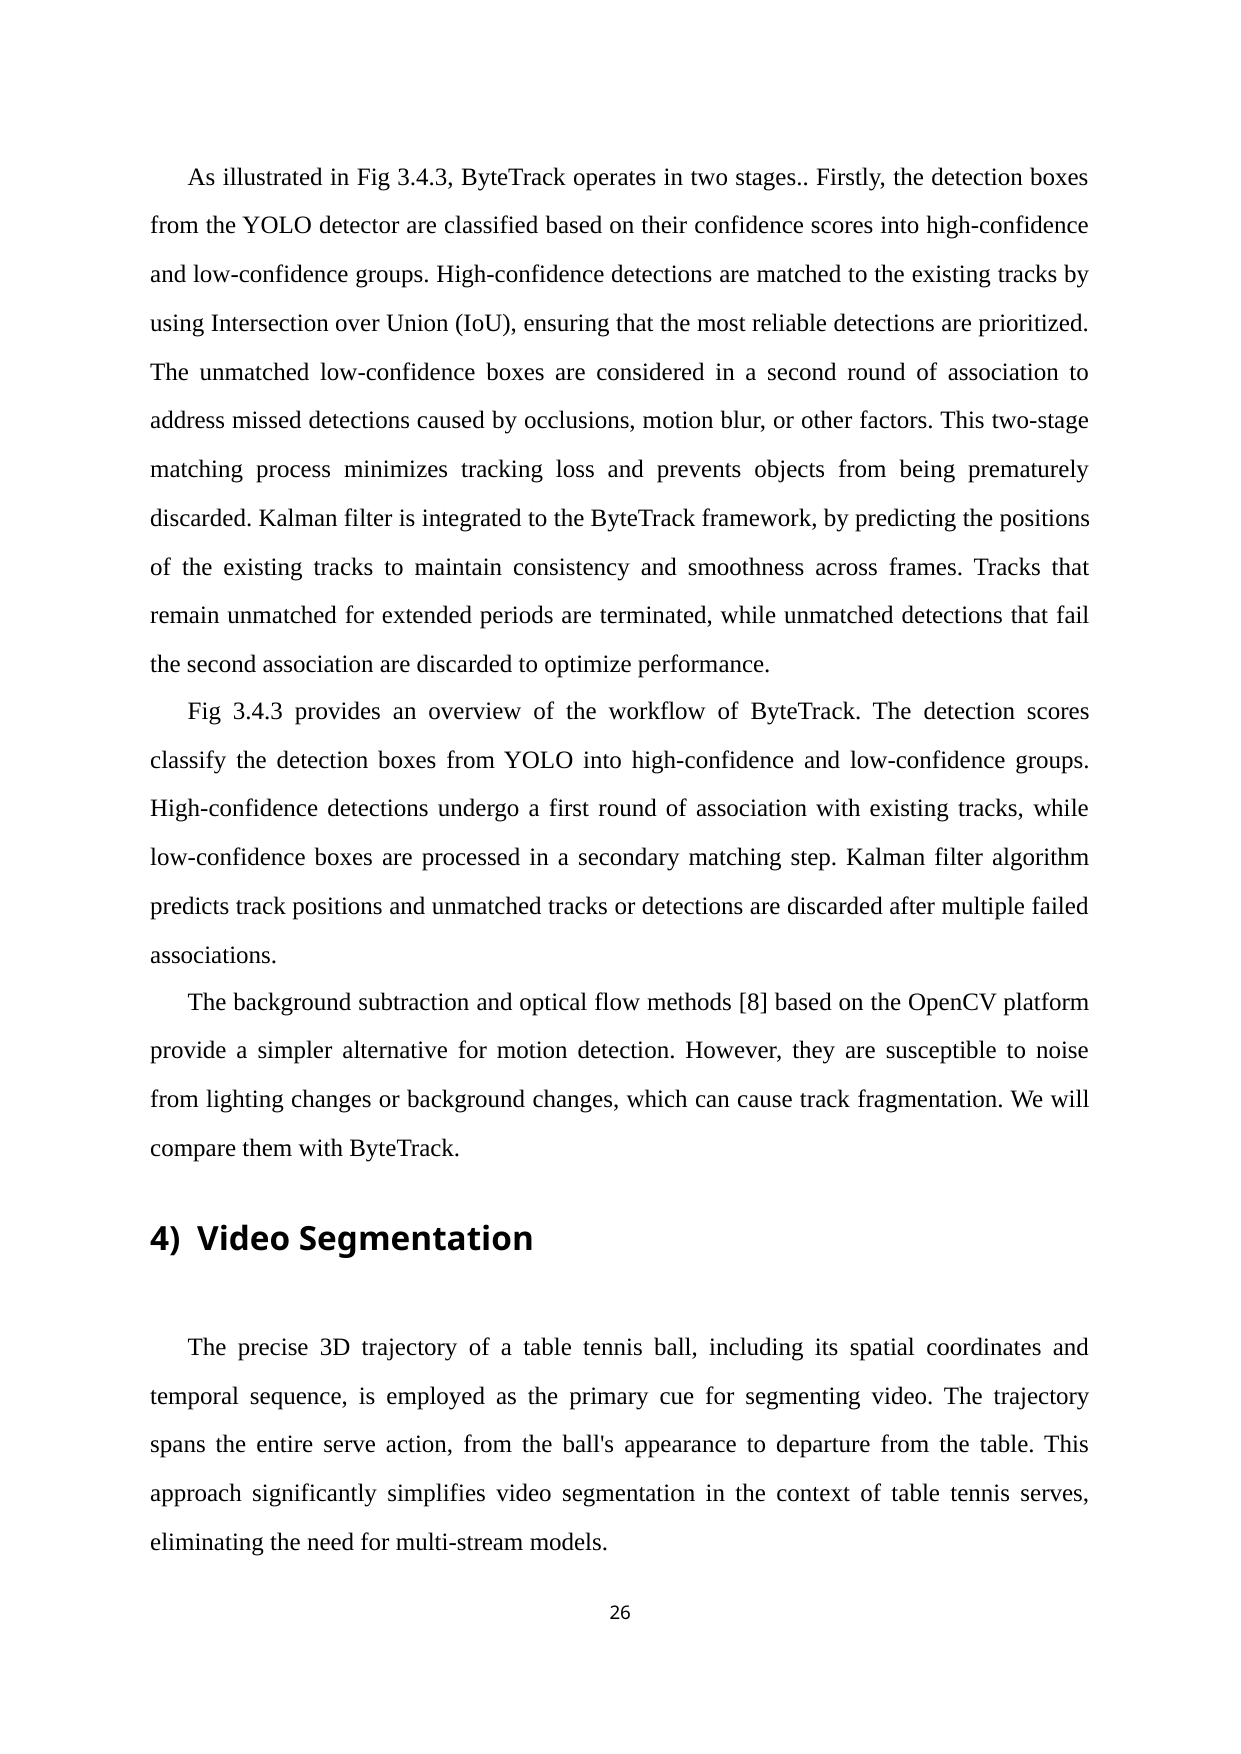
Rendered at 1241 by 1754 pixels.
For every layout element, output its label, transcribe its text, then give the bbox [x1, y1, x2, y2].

text Fig 3.4.3 provides an overview of the workflow of ByteTrack. The detection scores classify the detection boxes from YOLO into high-confidence and low-confidence groups. High-confidence detections undergo a first round of association with existing tracks, while low-confidence boxes are processed in a secondary matching step. Kalman filter algorithm predicts track positions and unmatched tracks or detections are discarded after multiple failed associations. [150, 694, 1090, 970]
subtitle Video Segmentation [150, 1205, 1090, 1270]
text The precise 3D trajectory of a table tennis ball, including its spatial coordinates and temporal sequence, is employed as the primary cue for segmenting video. The trajectory spans the entire serve action, from the ball's appearance to departure from the table. This approach significantly simplifies video segmentation in the context of table tennis serves, eliminating the need for multi-stream models. [150, 1330, 1090, 1558]
text As illustrated in Fig 3.4.3, ByteTrack operates in two stages.. Firstly, the detection boxes from the YOLO detector are classified based on their confidence scores into high-confidence and low-confidence groups. High-confidence detections are matched to the existing tracks by using Intersection over Union (IoU), ensuring that the most reliable detections are prioritized. The unmatched low-confidence boxes are considered in a second round of association to address missed detections caused by occlusions, motion blur, or other factors. This two-stage matching process minimizes tracking loss and prevents objects from being prematurely discarded. Kalman filter is integrated to the ByteTrack framework, by predicting the positions of the existing tracks to maintain consistency and smoothness across frames. Tracks that remain unmatched for extended periods are terminated, while unmatched detections that fail the second association are discarded to optimize performance. [150, 160, 1090, 680]
text The background subtraction and optical flow methods [8] based on the OpenCV platform provide a simpler alternative for motion detection. However, they are susceptible to noise from lighting changes or background changes, which can cause track fragmentation. We will compare them with ByteTrack. [150, 985, 1090, 1163]
